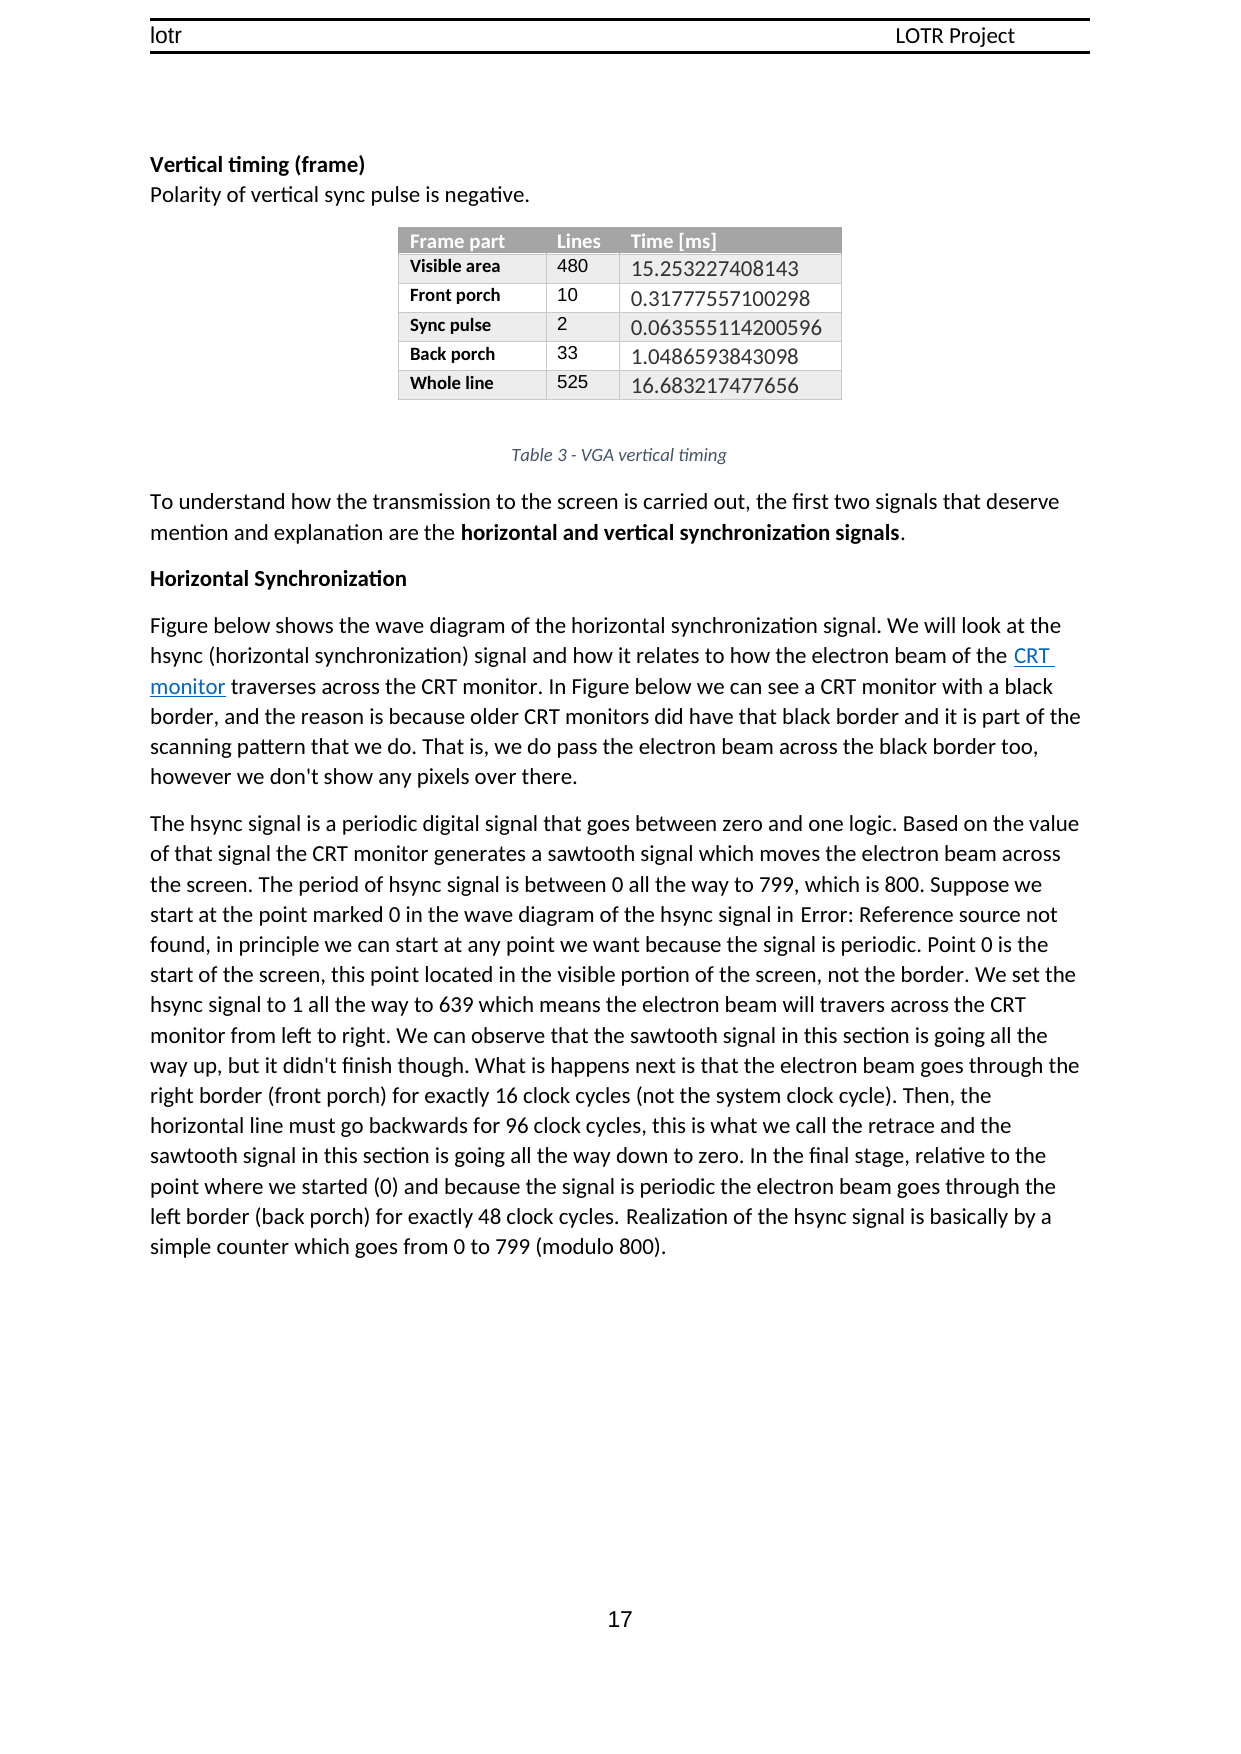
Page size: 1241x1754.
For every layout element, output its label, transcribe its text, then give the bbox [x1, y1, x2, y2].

table_cell 525 [547, 371, 619, 399]
table_cell 2 [547, 313, 619, 341]
table_cell 10 [547, 284, 619, 312]
table_cell Back porch [399, 342, 546, 370]
text Vertical timing (frame) Polarity of vertical sync pulse is negative. [150, 150, 1090, 208]
table_cell Whole line [399, 371, 546, 399]
table_cell Visible area [399, 255, 546, 283]
table_cell 0.31777557100298 [620, 284, 841, 312]
table_header Lines [547, 228, 619, 253]
table_cell 16.683217477656 [620, 371, 841, 399]
table_header Frame part [399, 228, 546, 253]
table_cell 15.253227408143 [620, 255, 841, 283]
table_cell Sync pulse [399, 313, 546, 341]
table_cell Front porch [399, 284, 546, 312]
text Table 3 - VGA vertical timing [150, 444, 1090, 467]
table_cell 33 [547, 342, 619, 370]
table_cell 0.063555114200596 [620, 313, 841, 341]
text Horizontal Synchronization [150, 564, 1090, 592]
text Figure below shows the wave diagram of the horizontal synchronization signal. We will look at the hsync (horizontal synchronization) signal and how it relates to how the electron beam of the CRT monitor traverses across the CRT monitor. In Figure below we can see a CRT monitor with a black border, and the reason is because older CRT monitors did have that black border and it is part of the scanning pattern that we do. That is, we do pass the electron beam across the black border too, however we don't show any pixels over there. [150, 611, 1090, 790]
table_header Time [ms] [620, 228, 841, 253]
table_cell 1.0486593843098 [620, 342, 841, 370]
text To understand how the transmission to the screen is carried out, the first two signals that deserve mention and explanation are the horizontal and vertical synchronization signals. [150, 487, 1090, 546]
table_cell 480 [547, 255, 619, 283]
